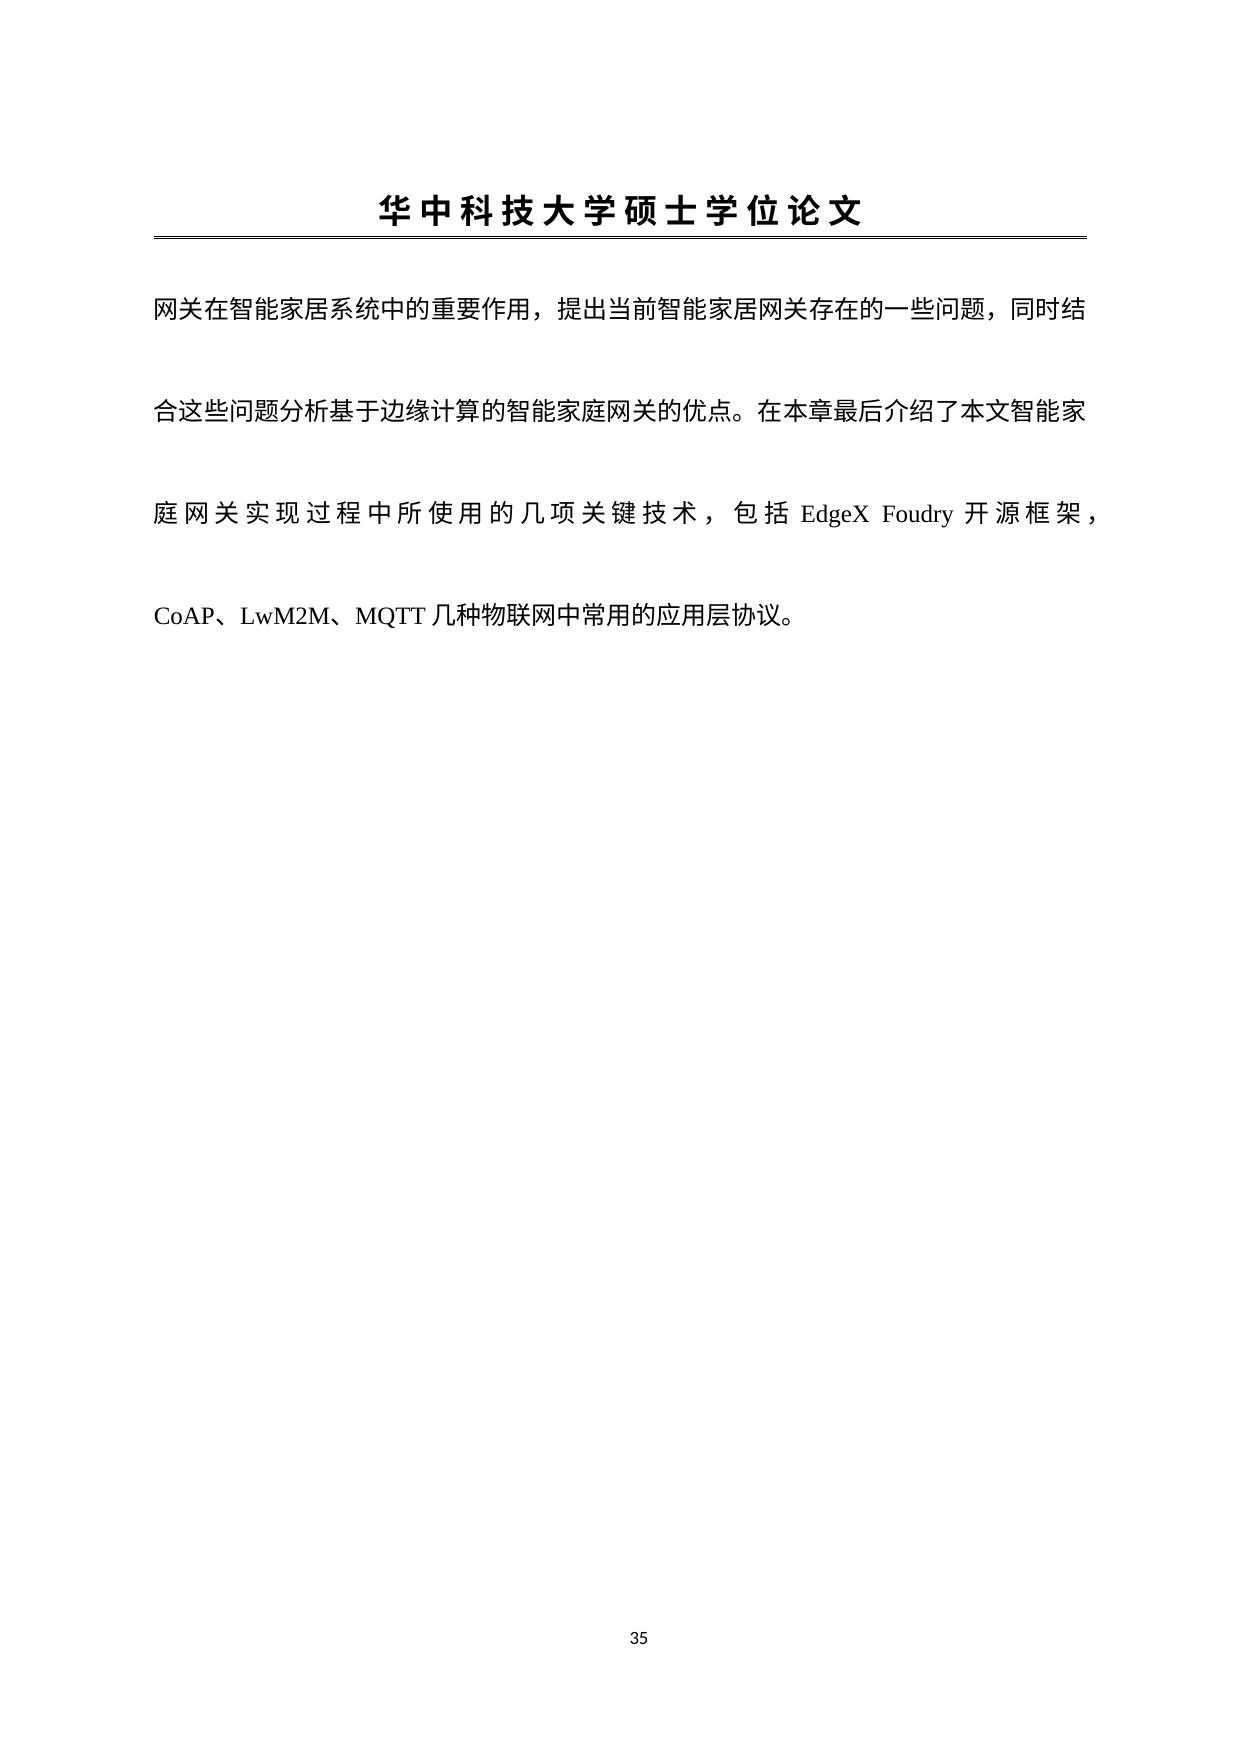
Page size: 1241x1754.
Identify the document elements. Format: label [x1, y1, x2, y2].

text [153, 274, 1087, 647]
